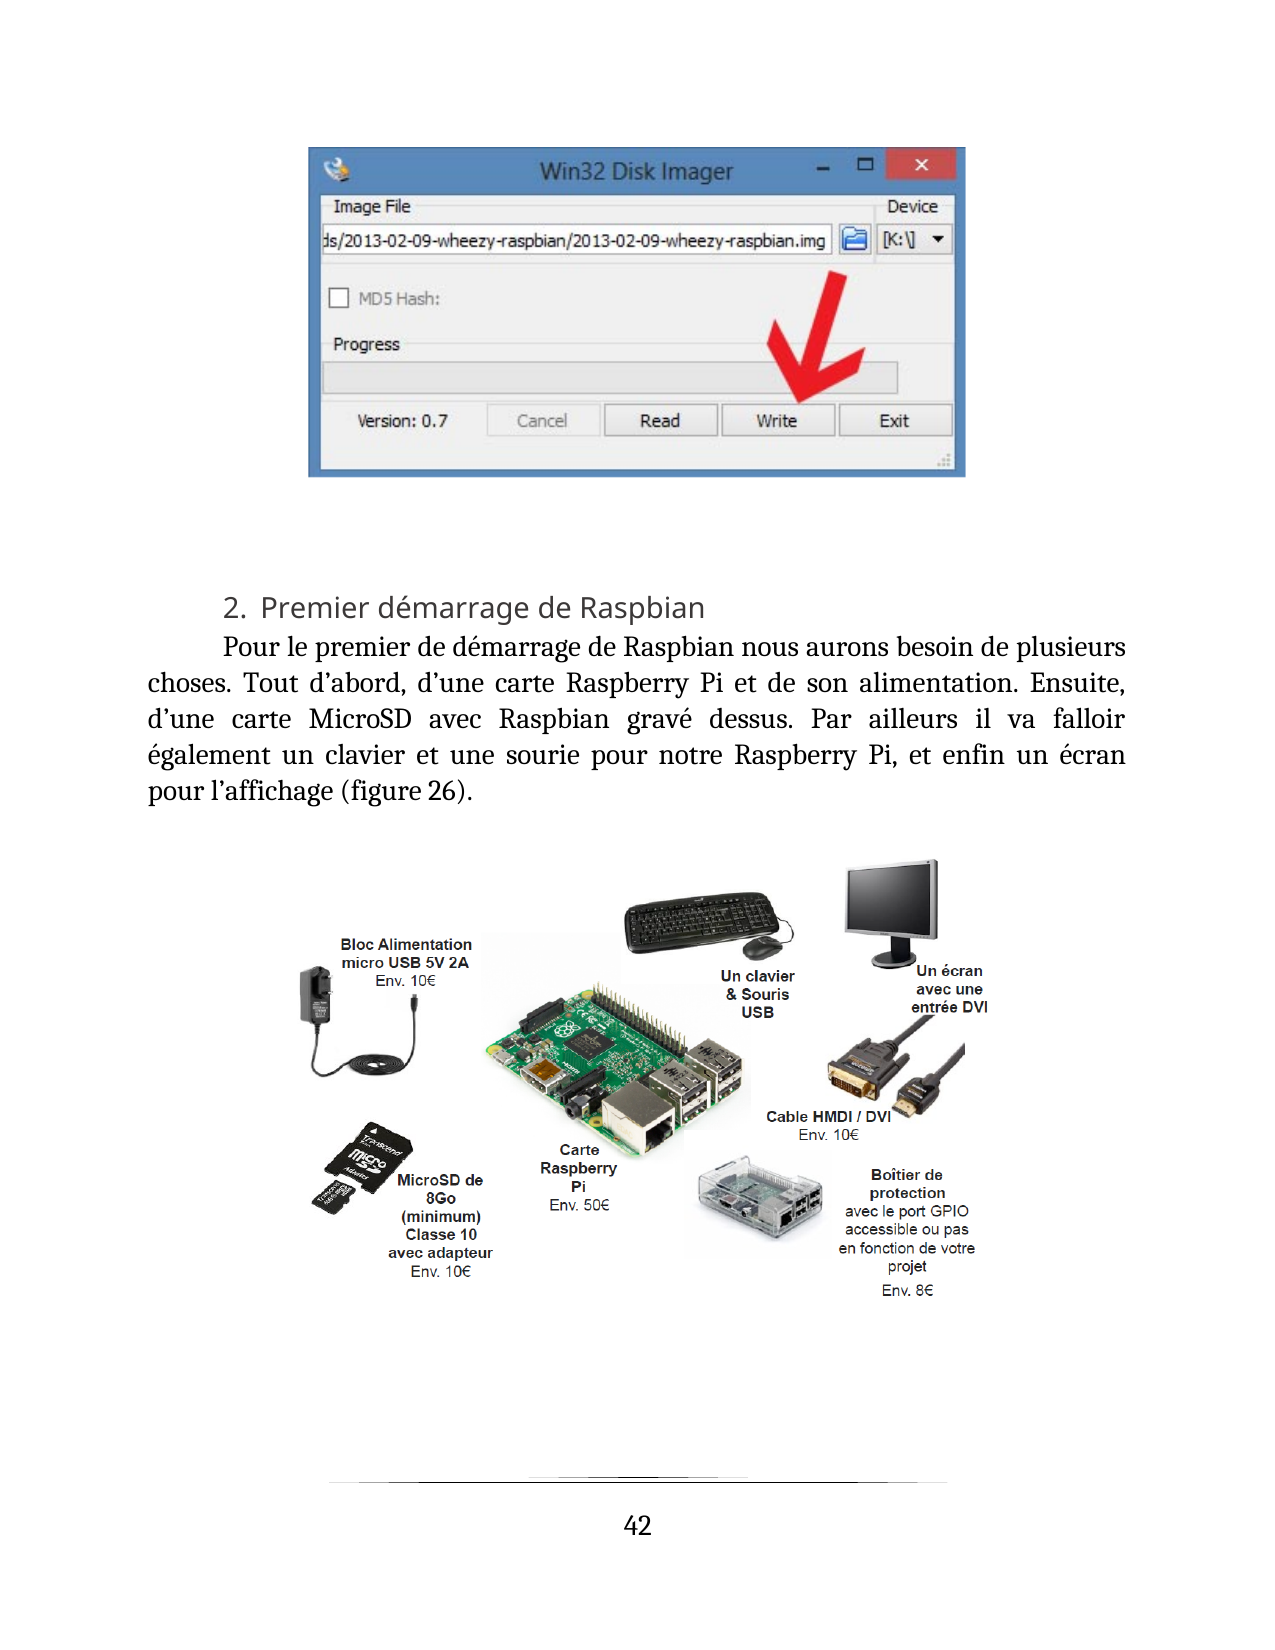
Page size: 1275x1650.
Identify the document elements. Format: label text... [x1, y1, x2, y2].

picture [307, 147, 968, 479]
subtitle Premier démarrage de Raspbian [223, 587, 1127, 627]
picture [285, 846, 990, 1309]
text Pour le premier de démarrage de Raspbian nous aurons besoin de plusieurs choses. Tout d’abord, d’une carte Raspberry Pi et de son alimentation. Ensuite, d’une carte MicroSD avec Raspbian gravé dessus. Par ailleurs il va falloir également un clavier et une sourie pour notre Raspberry Pi, et enfin un écran pour l’affichage (figure 26). [148, 630, 1127, 808]
